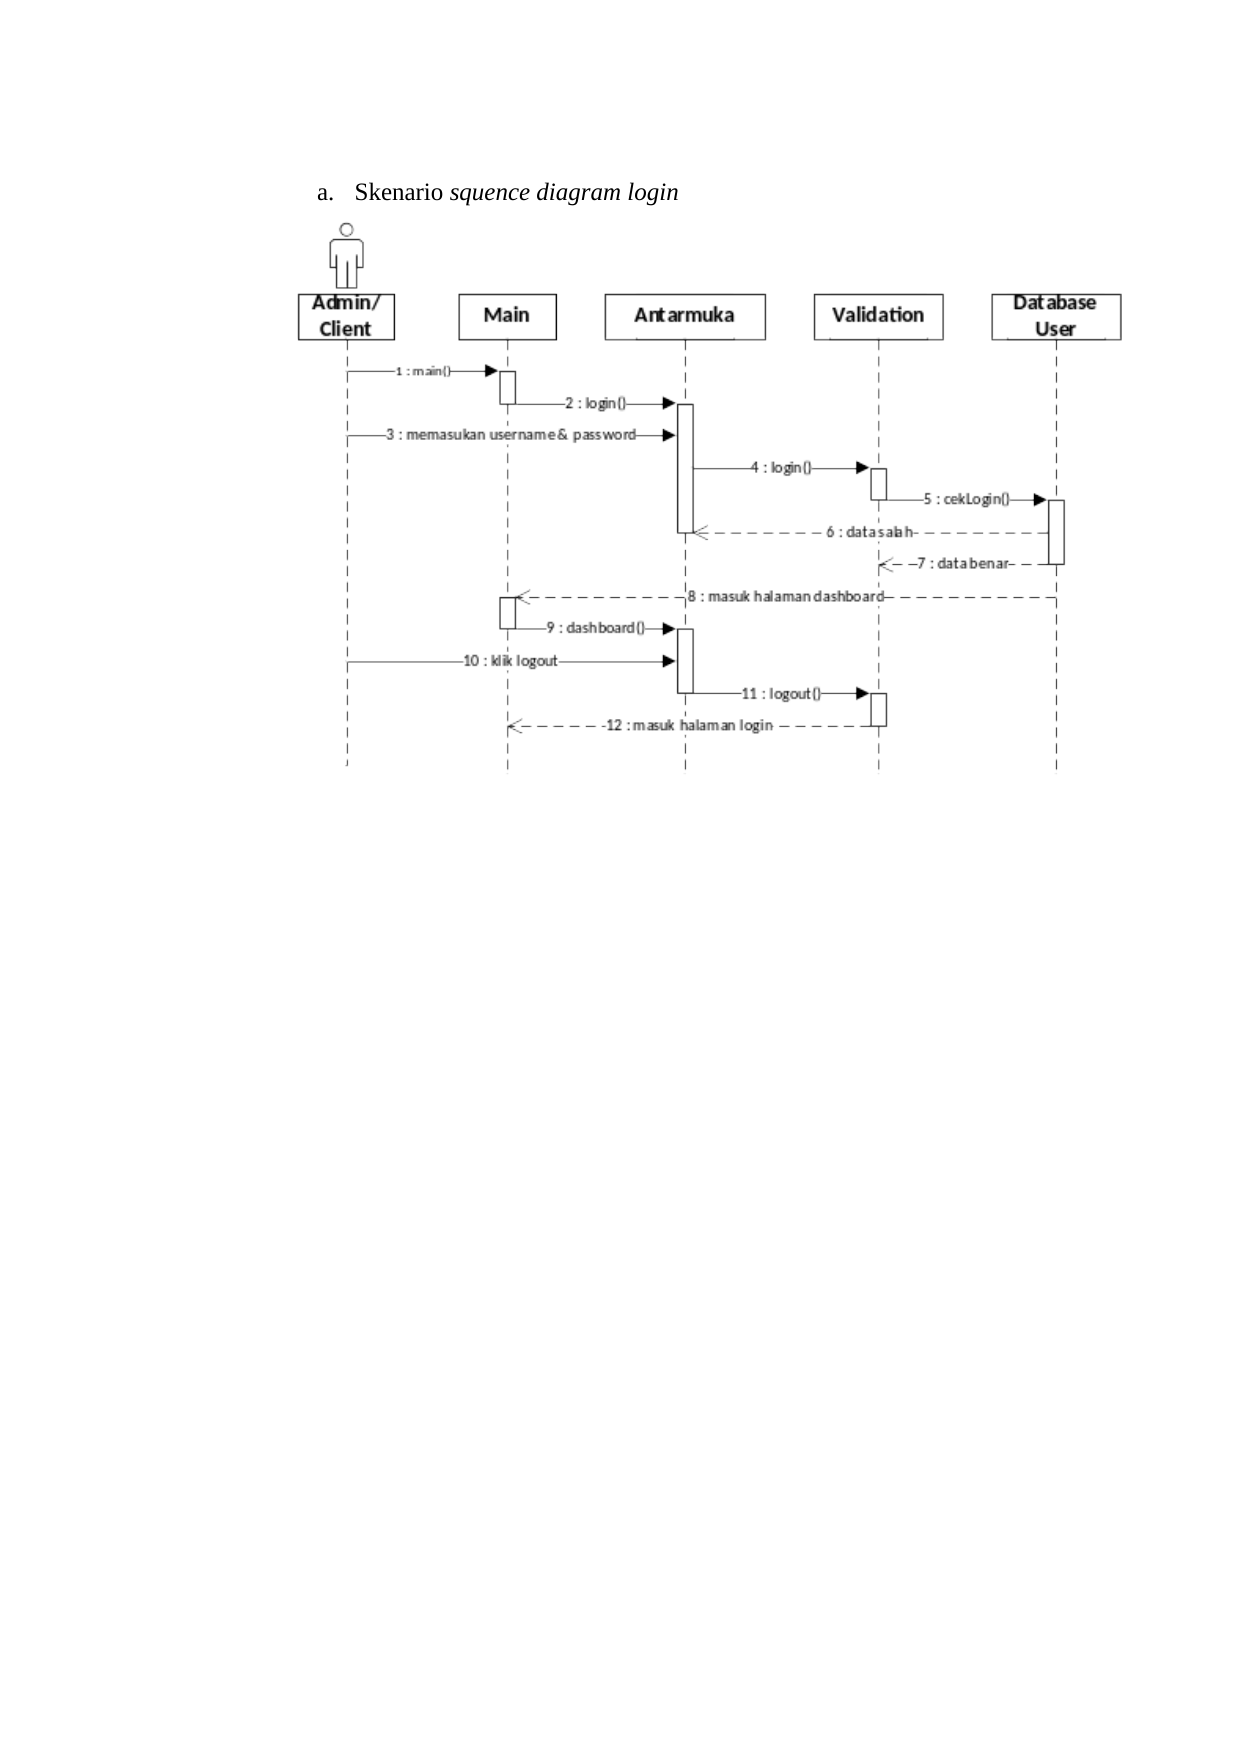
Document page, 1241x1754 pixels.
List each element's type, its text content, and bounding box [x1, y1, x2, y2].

list Skenario squence diagram login [317, 177, 1063, 206]
